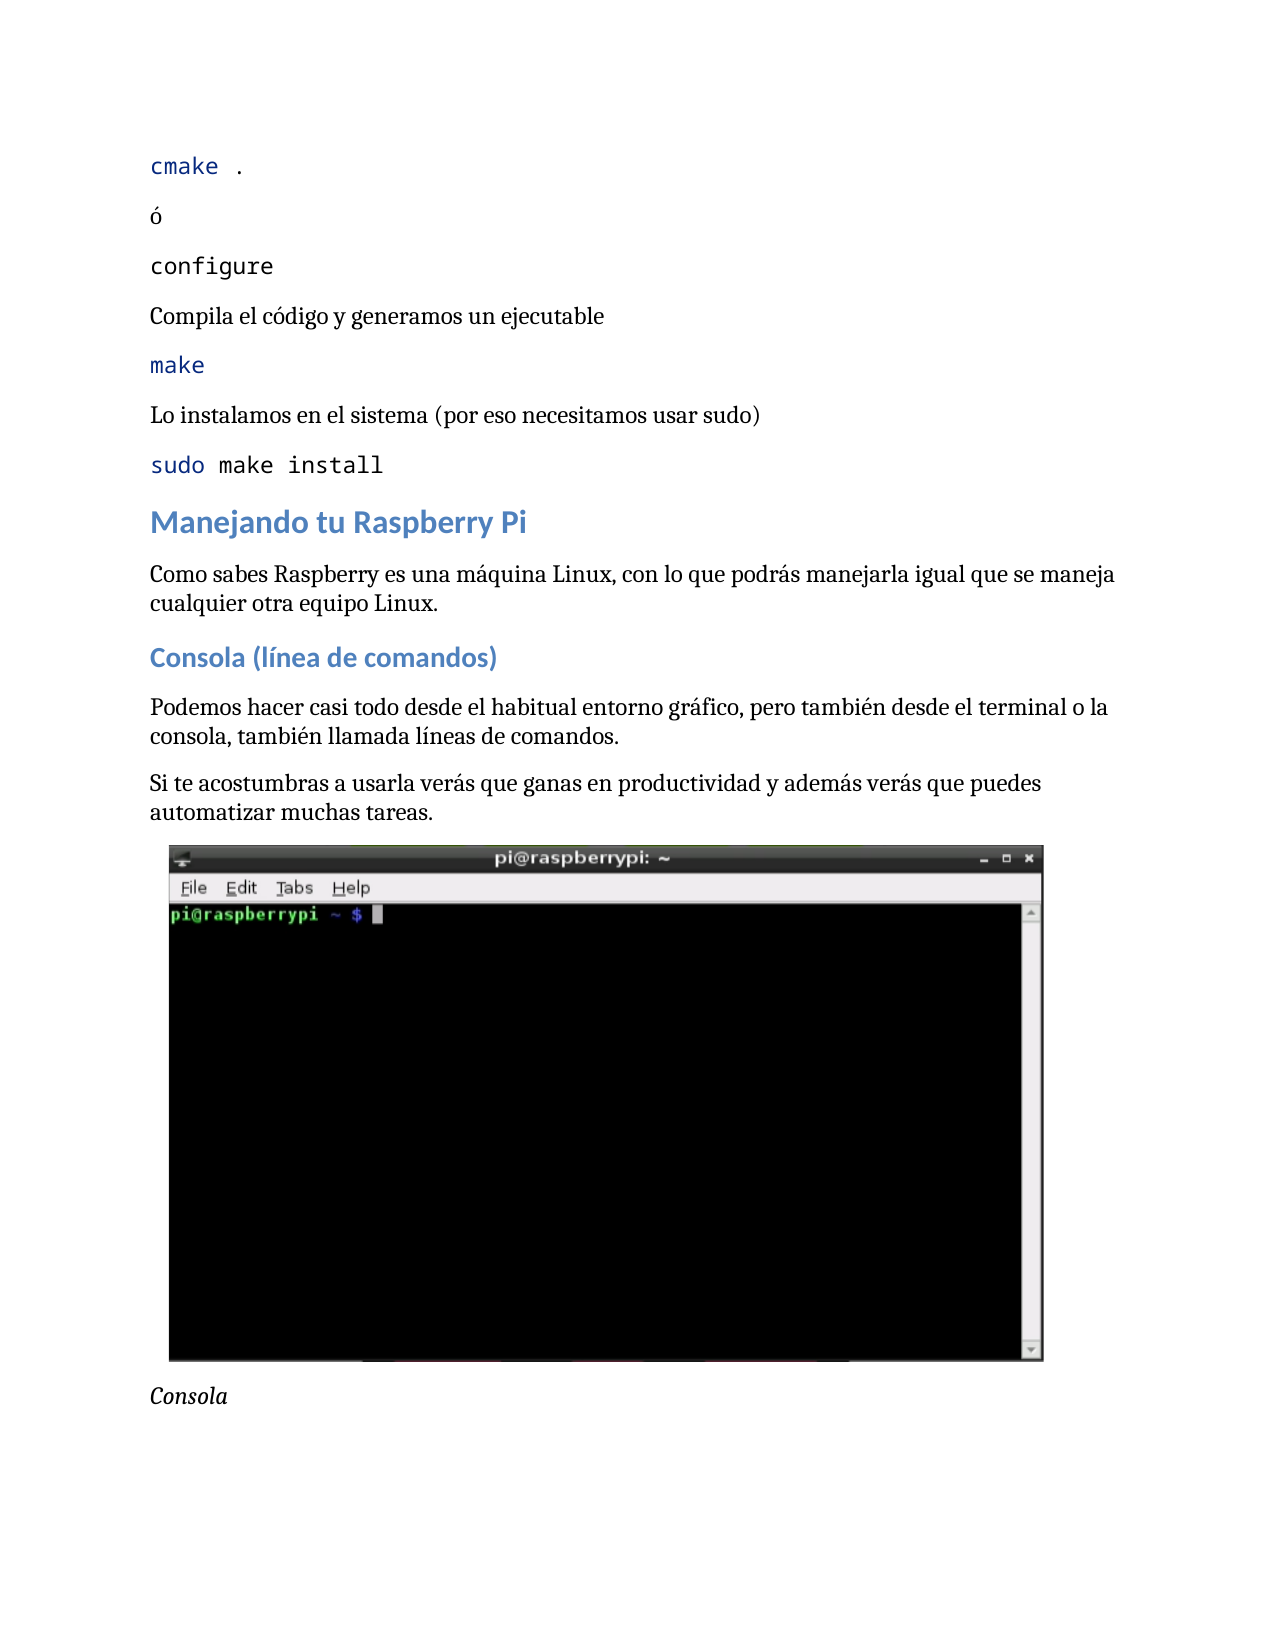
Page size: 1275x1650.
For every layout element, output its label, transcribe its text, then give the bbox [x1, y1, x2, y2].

text sudo make install [150, 449, 1125, 480]
text make [150, 349, 1125, 380]
text Como sabes Raspberry es una máquina Linux, con lo que podrás manejarla igual que se maneja cualquier otra equipo Linux. [150, 560, 1125, 618]
text Si te acostumbras a usarla verás que ganas en productividad y además verás que puedes automatizar muchas tareas. [150, 769, 1125, 827]
text ó [150, 202, 1125, 231]
text Consola [150, 1382, 1125, 1411]
text Lo instalamos en el sistema (por eso necesitamos usar sudo) [150, 401, 1125, 430]
subtitle Manejando tu Raspberry Pi [150, 501, 1125, 542]
text cmake . [150, 150, 1125, 181]
text Compila el código y generamos un ejecutable [150, 302, 1125, 330]
text configure [150, 249, 1125, 281]
text Podemos hacer casi todo desde el habitual entorno gráfico, pero también desde el terminal o la consola, también llamada líneas de comandos. [150, 693, 1125, 751]
subtitle Consola (línea de comandos) [150, 639, 1125, 674]
picture [168, 845, 1044, 1362]
